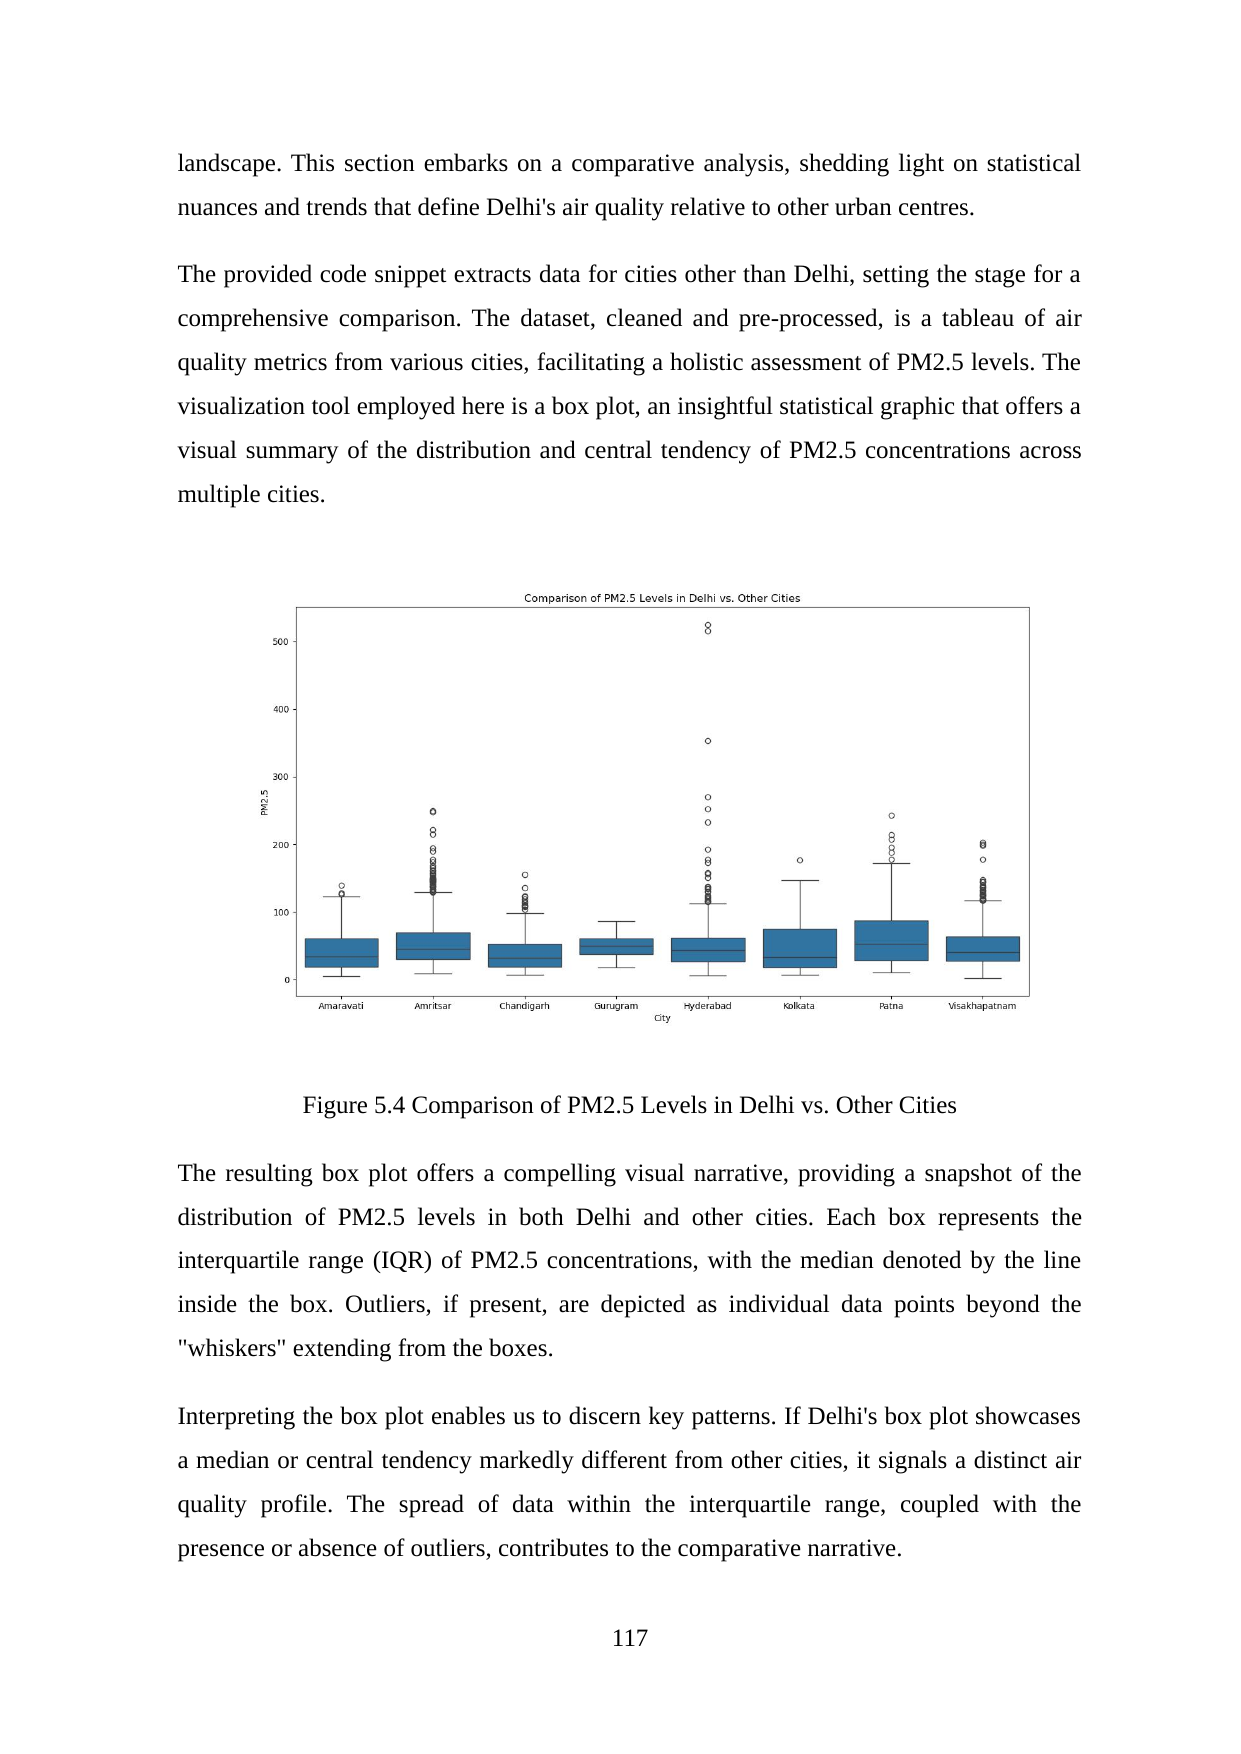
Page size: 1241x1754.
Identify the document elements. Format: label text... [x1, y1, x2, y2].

text The resulting box plot offers a compelling visual narrative, providing a snapshot of the distribution of PM2.5 levels in both Delhi and other cities. Each box represents the interquartile range (IQR) of PM2.5 concentrations, with the median denoted by the line inside the box. Outliers, if present, are depicted as individual data points beyond the "whiskers" extending from the boxes. [177, 1158, 1083, 1362]
text Interpreting the box plot enables us to discern key patterns. If Delhi's box plot showcases a median or central tendency markedly different from other cities, it signals a distinct air quality profile. The spread of data within the interquartile range, coupled with the presence or absence of outliers, contributes to the comparative narrative. [177, 1401, 1083, 1562]
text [177, 148, 1083, 220]
text The provided code snippet extracts data for cities other than Delhi, setting the stage for a comprehensive comparison. The dataset, cleaned and pre-processed, is a tableau of air quality metrics from various cities, facilitating a holistic assessment of PM2.5 levels. The visualization tool employed here is a box plot, an insightful statistical graphic that offers a visual summary of the distribution and central tendency of PM2.5 concentrations across multiple cities. [177, 259, 1083, 508]
text Figure 5.4 Comparison of PM2.5 Levels in Delhi vs. Other Cities [177, 1090, 1083, 1119]
picture [177, 547, 1123, 1051]
